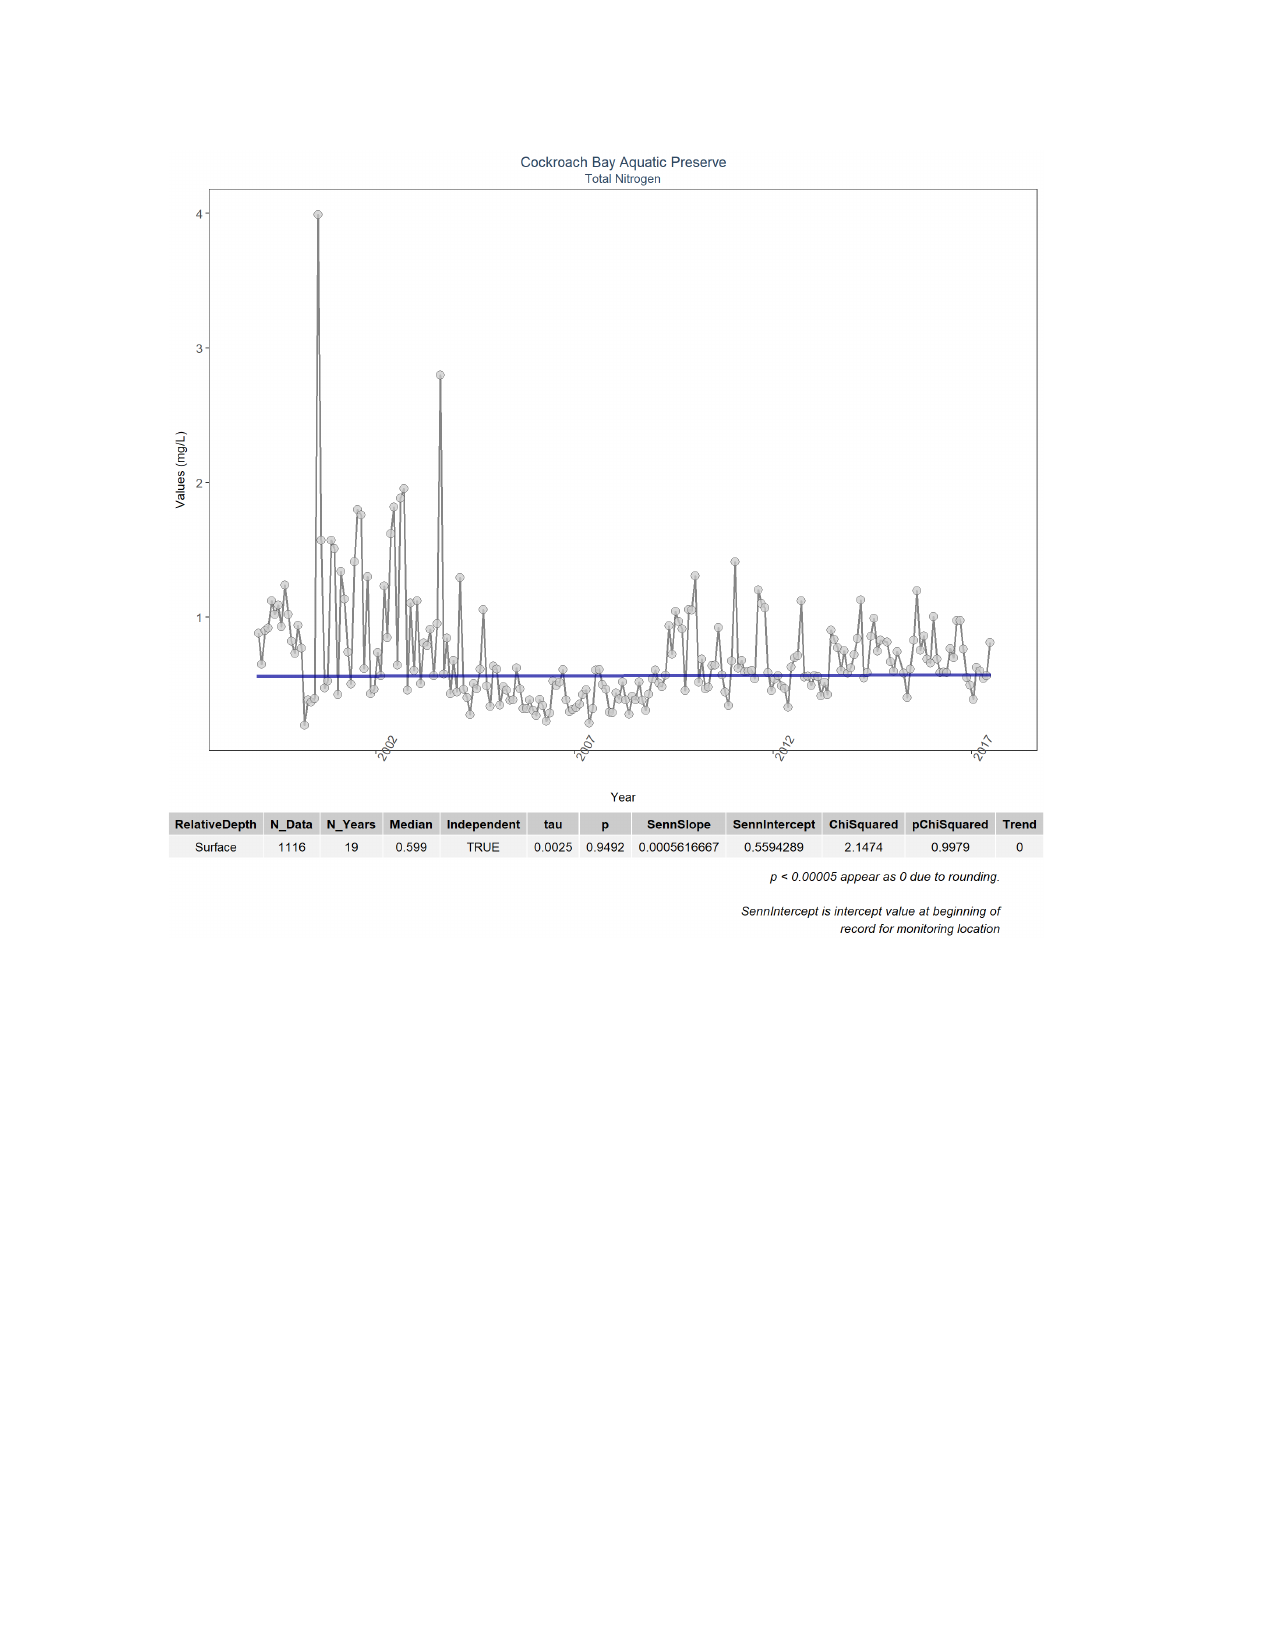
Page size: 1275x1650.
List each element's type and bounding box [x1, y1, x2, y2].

picture [168, 150, 1044, 938]
